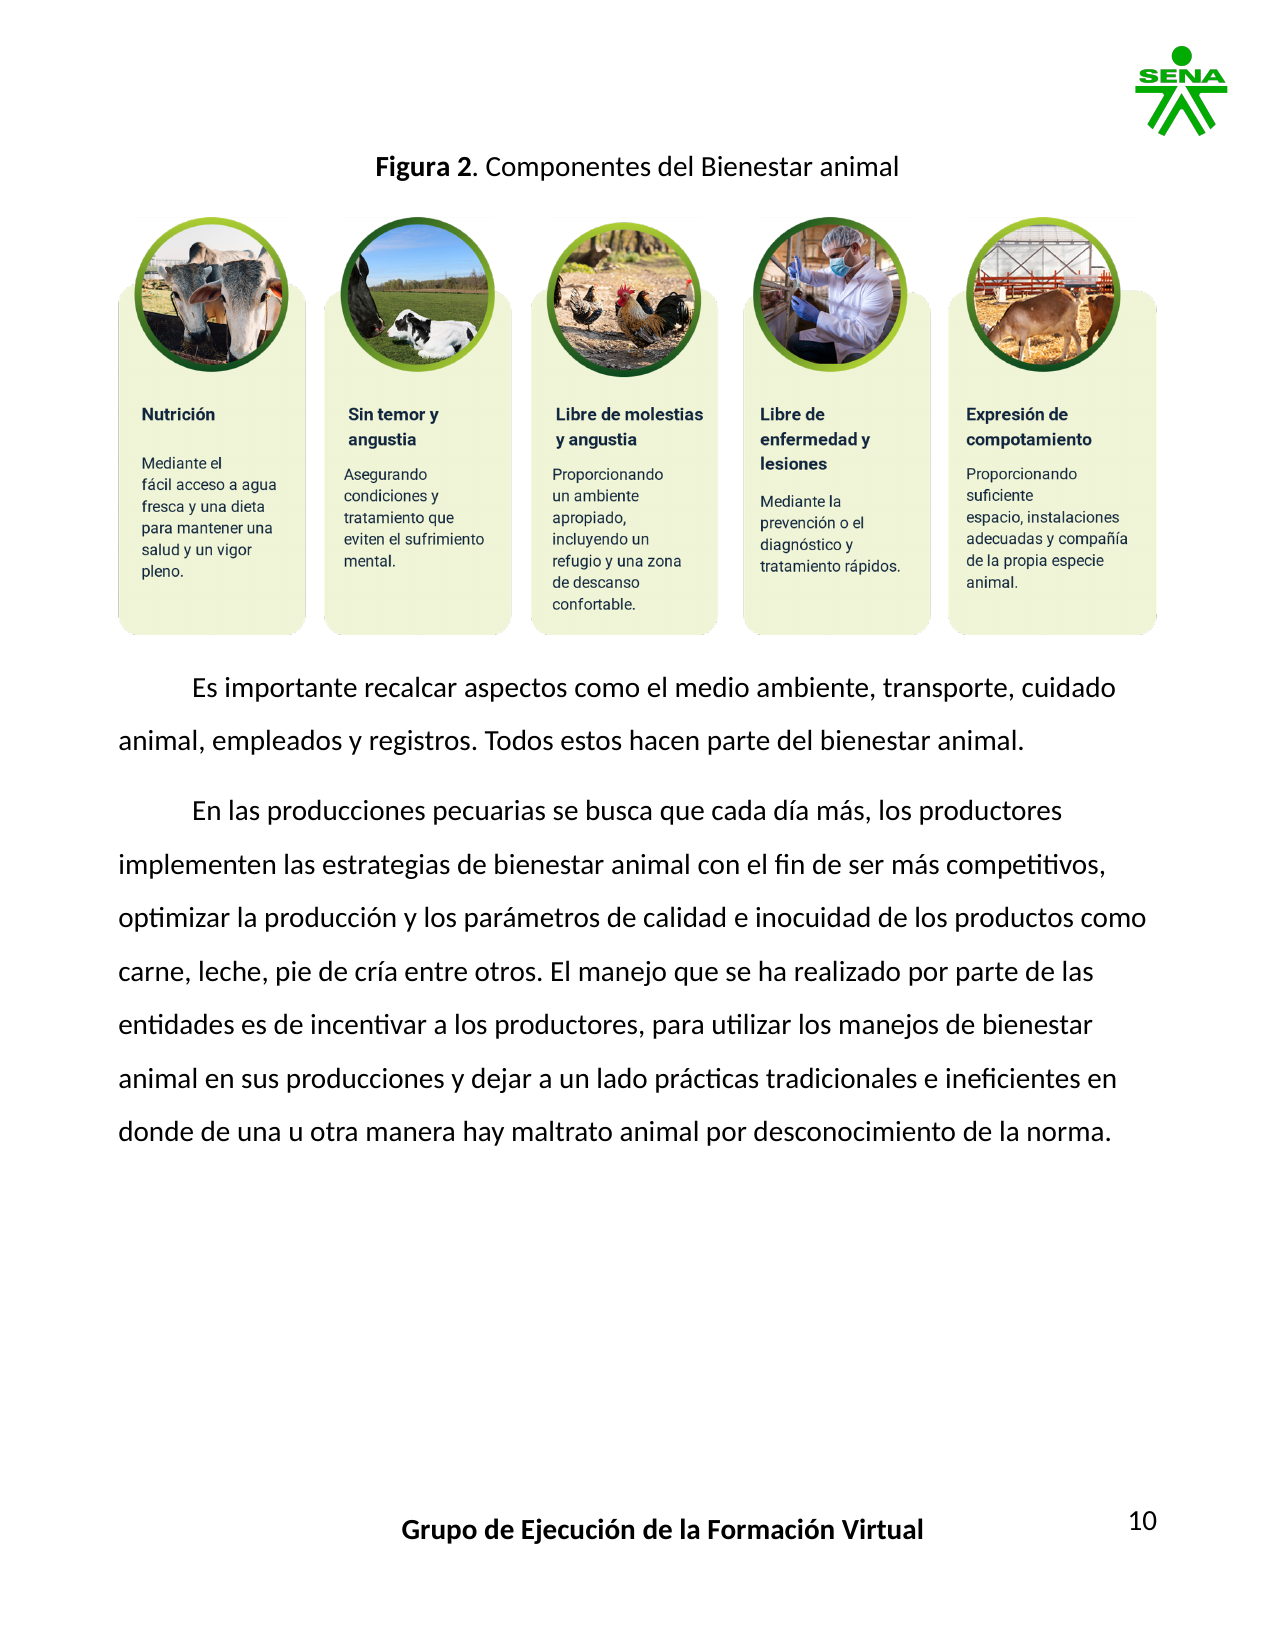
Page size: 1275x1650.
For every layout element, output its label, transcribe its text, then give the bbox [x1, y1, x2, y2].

text Figura 2. Componentes del Bienestar animal [118, 148, 1157, 183]
picture [1135, 46, 1228, 136]
picture [118, 217, 1157, 635]
text Es importante recalcar aspectos como el medio ambiente, transporte, cuidado animal, empleados y registros. Todos estos hacen parte del bienestar animal. [118, 669, 1157, 758]
text En las producciones pecuarias se busca que cada día más, los productores implementen las estrategias de bienestar animal con el fin de ser más competitivos, optimizar la producción y los parámetros de calidad e inocuidad de los productos como carne, leche, pie de cría entre otros. El manejo que se ha realizado por parte de las entidades es de incentivar a los productores, para utilizar los manejos de bienestar animal en sus producciones y dejar a un lado prácticas tradicionales e ineficientes en donde de una u otra manera hay maltrato animal por desconocimiento de la norma. [118, 792, 1157, 1149]
